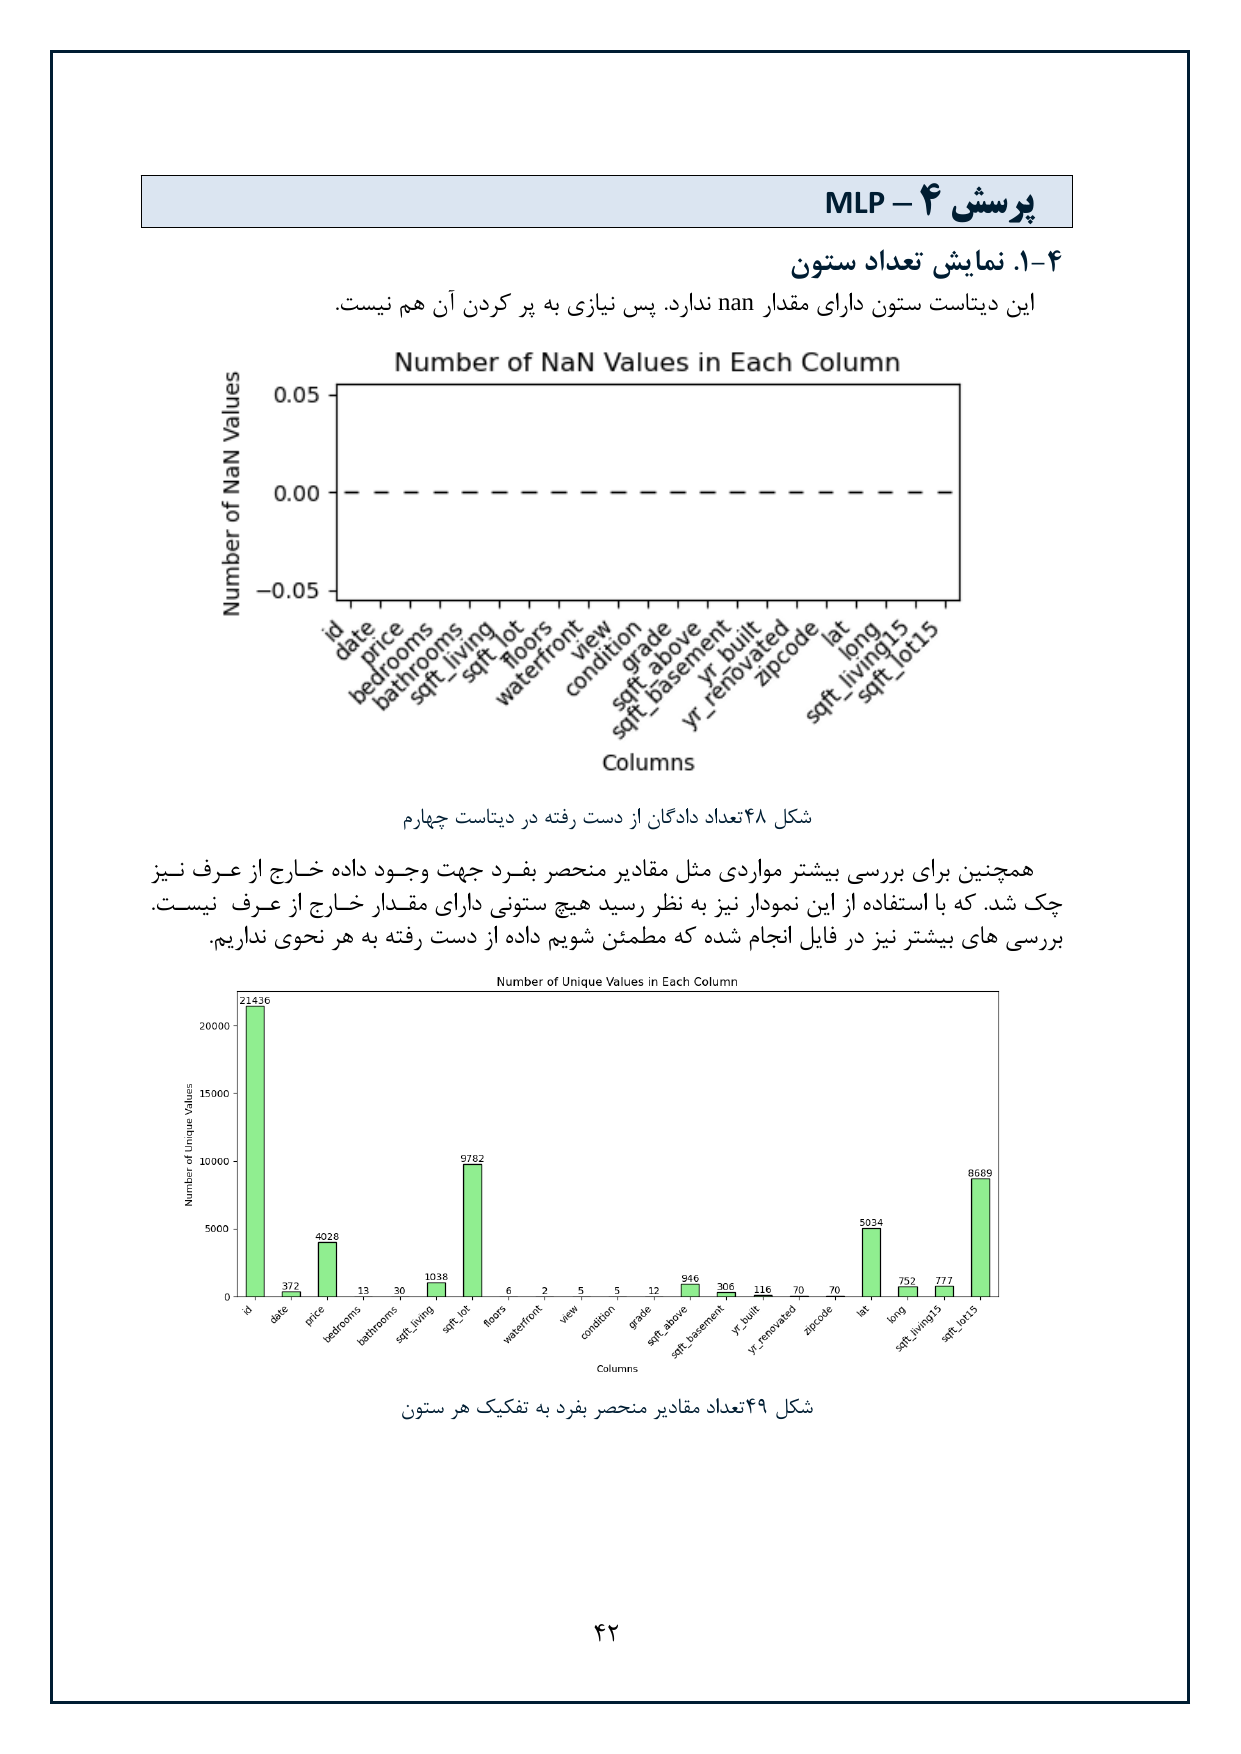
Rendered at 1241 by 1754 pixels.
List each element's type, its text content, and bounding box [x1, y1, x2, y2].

subtitle پرسش ۴ – MLP [142, 176, 1072, 227]
picture [178, 970, 1005, 1381]
text این دیتاست ستون دارای مقدار nan ندارد. پس نیازی به پر کردن آن هم نیست. [150, 287, 1063, 320]
text شکل 49تعداد مقادیر منحصر بفرد به تفکیک هر ستون [150, 1397, 1063, 1422]
text همچنین برای بررسی بیشتر مواردی مثل مقادیر منحصر بفرد جهت وجود داده خارج از عرف نیز چک شد. که با استفاده از این نمودار نیز به نظر رسید هیچ ستونی دارای مقدار خارج از عرف نیست. بررسی های بیشتر نیز در فایل انجام شده که مطمئن شویم داده از دست رفته به هر نحوی نداریم. [150, 857, 1063, 954]
text شکل 48تعداد دادگان از دست رفته در دیتاست چهارم [150, 807, 1063, 832]
picture [208, 337, 975, 791]
subtitle ۱-۴. نمایش تعداد ستون [150, 248, 1063, 282]
